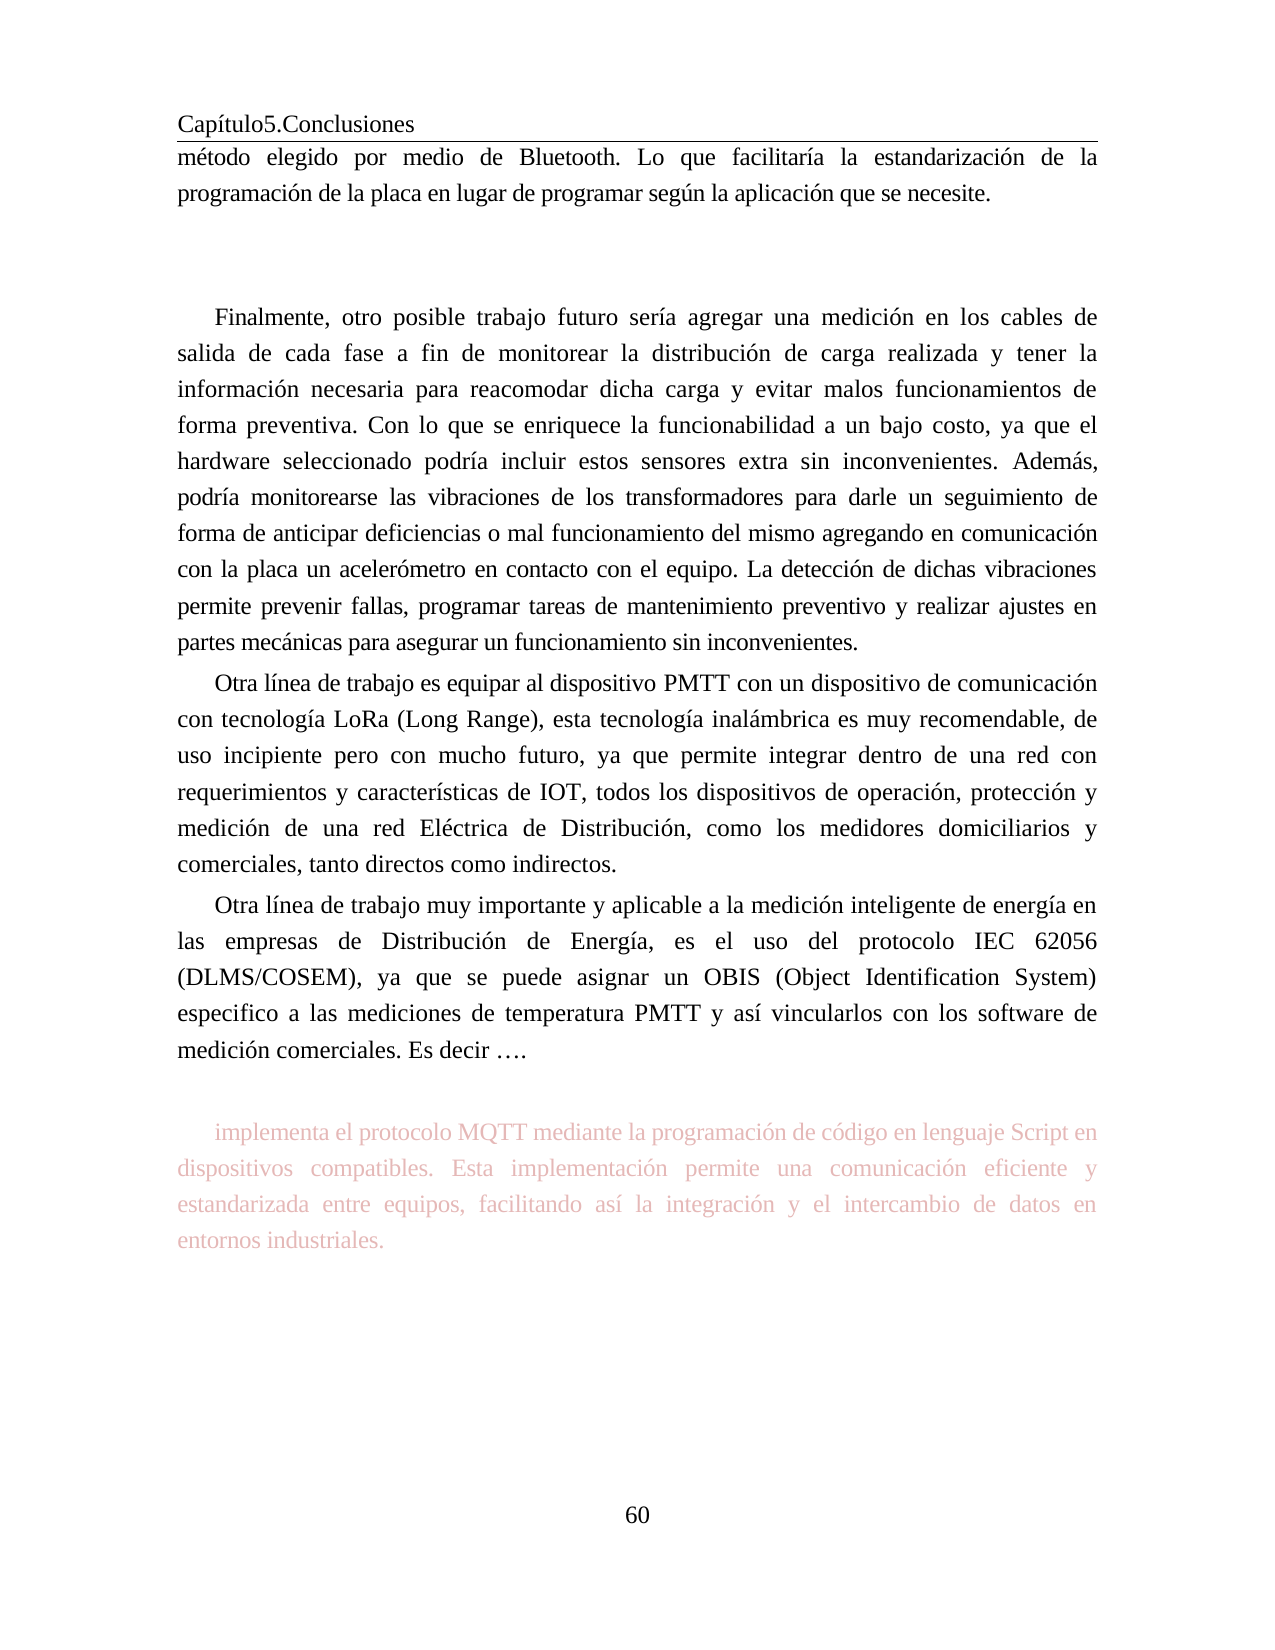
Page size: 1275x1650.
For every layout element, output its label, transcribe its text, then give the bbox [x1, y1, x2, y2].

text Finalmente, otro posible trabajo futuro sería agregar una medición en los cables de salida de cada fase a fin de monitorear la distribución de carga realizada y tener la información necesaria para reacomodar dicha carga y evitar malos funcionamientos de forma preventiva. Con lo que se enriquece la funcionabilidad a un bajo costo, ya que el hardware seleccionado podría incluir estos sensores extra sin inconvenientes. Además, podría monitorearse las vibraciones de los transformadores para darle un seguimiento de forma de anticipar deficiencias o mal funcionamiento del mismo agregando en comunicación con la placa un acelerómetro en contacto con el equipo. La detección de dichas vibraciones permite prevenir fallas, programar tareas de mantenimiento preventivo y realizar ajustes en partes mecánicas para asegurar un funcionamiento sin inconvenientes. [177, 302, 1098, 656]
text Otra línea de trabajo es equipar al dispositivo PMTT con un dispositivo de comunicación con tecnología LoRa (Long Range), esta tecnología inalámbrica es muy recomendable, de uso incipiente pero con mucho futuro, ya que permite integrar dentro de una red con requerimientos y características de IOT, todos los dispositivos de operación, protección y medición de una red Eléctrica de Distribución, como los medidores domiciliarios y comerciales, tanto directos como indirectos. [177, 668, 1098, 878]
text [177, 142, 1098, 207]
text Otra línea de trabajo muy importante y aplicable a la medición inteligente de energía en las empresas de Distribución de Energía, es el uso del protocolo IEC 62056 (DLMS/COSEM), ya que se puede asignar un OBIS (Object Identification System) especifico a las mediciones de temperatura PMTT y así vincularlos con los software de medición comerciales. Es decir …. [177, 890, 1098, 1063]
text implementa el protocolo MQTT mediante la programación de código en lenguaje Script en dispositivos compatibles. Esta implementación permite una comunicación eficiente y estandarizada entre equipos, facilitando así la integración y el intercambio de datos en entornos industriales. [177, 1117, 1098, 1254]
